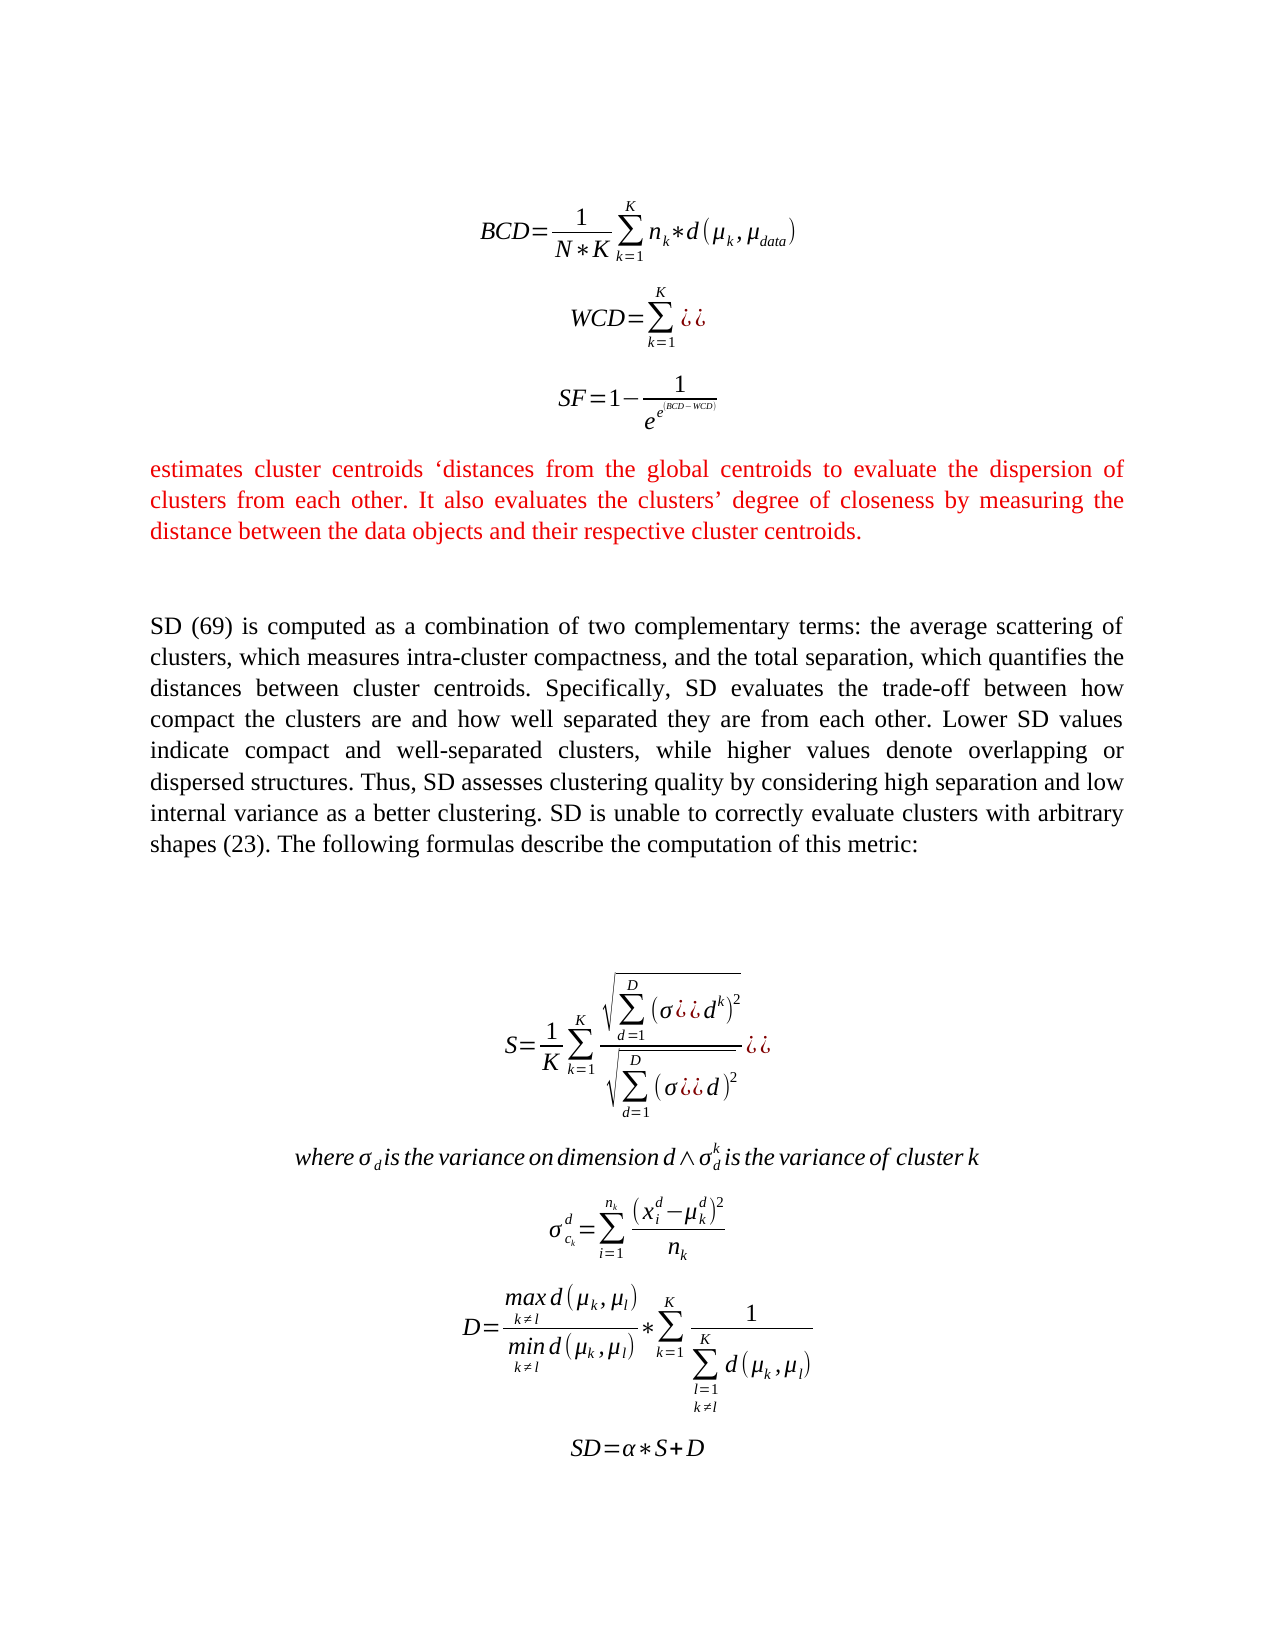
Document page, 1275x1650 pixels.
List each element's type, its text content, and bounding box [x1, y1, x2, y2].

text SD (69) is computed as a combination of two complementary terms: the average scattering of clusters, which measures intra-cluster compactness, and the total separation, which quantifies the distances between cluster centroids. Specifically, SD evaluates the trade-off between how compact the clusters are and how well separated they are from each other. Lower SD values indicate compact and well-separated clusters, while higher values denote overlapping or dispersed structures. Thus, SD assesses clustering quality by considering high separation and low internal variance as a better clustering. SD is unable to correctly evaluate clusters with arbitrary shapes (23). The following formulas describe the computation of this metric: [150, 611, 1125, 857]
text estimates cluster centroids ‘distances from the global centroids to evaluate the dispersion of clusters from each other. It also evaluates the clusters’ degree of closeness by measuring the distance between the data objects and their respective cluster centroids. [150, 454, 1125, 545]
